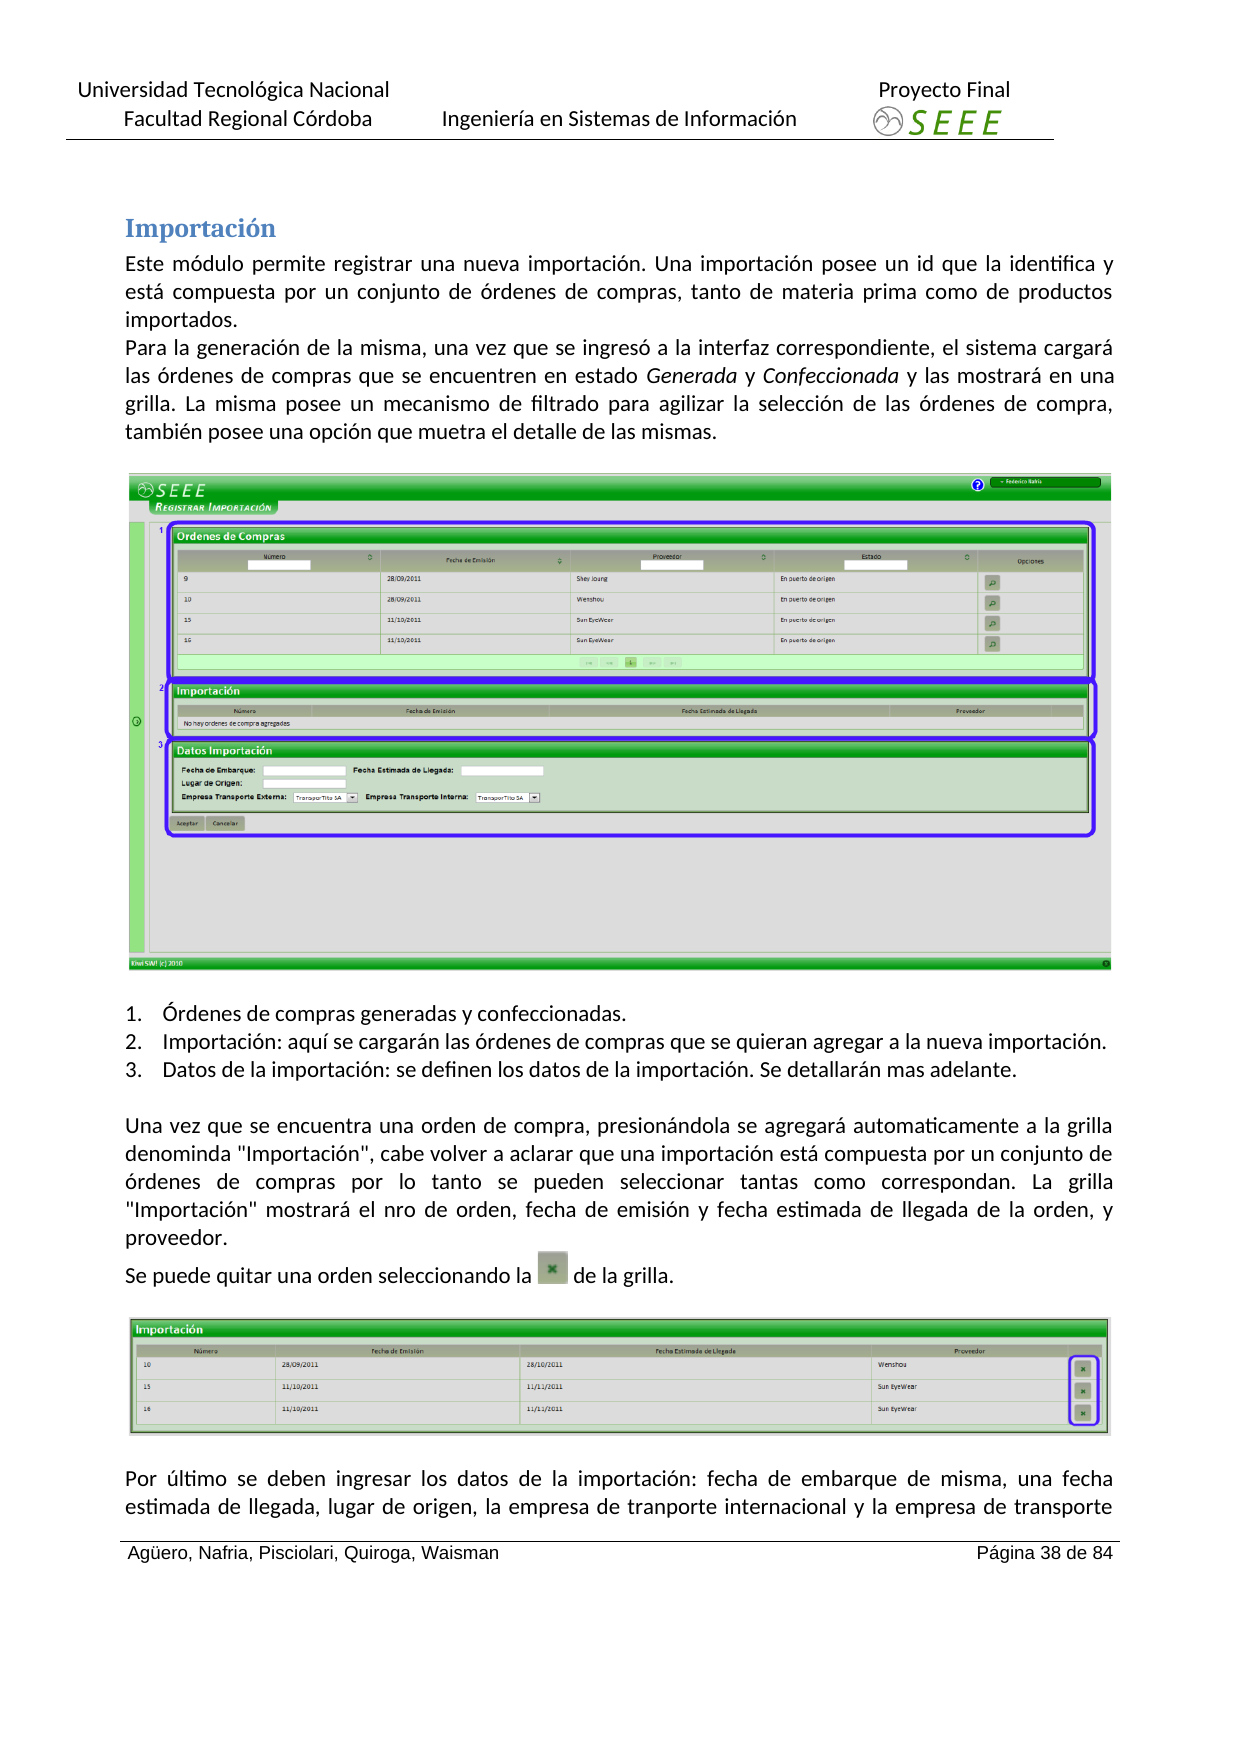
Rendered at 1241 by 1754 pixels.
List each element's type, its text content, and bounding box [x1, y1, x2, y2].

list Órdenes de compras generadas y confeccionadas. [125, 999, 1115, 1027]
picture [128, 473, 1112, 971]
list Datos de la importación: se definen los datos de la importación. Se detallarán mas adelante. [125, 1055, 1115, 1083]
picture [873, 103, 1004, 139]
text Se puede quitar una orden seleccionando la de la grilla. [125, 1251, 1115, 1289]
text Para la generación de la misma, una vez que se ingresó a la interfaz correspondiente, el sistema cargará las órdenes de compras que se encuentren en estado Generada y Confeccionada y las mostrará en una grilla. La misma posee un mecanismo de filtrado para agilizar la selección de las órdenes de compra, también posee una opción que muetra el detalle de las mismas. [125, 333, 1115, 445]
text Este módulo permite registrar una nueva importación. Una importación posee un id que la identifica y está compuesta por un conjunto de órdenes de compras, tanto de materia prima como de productos importados. [125, 249, 1115, 333]
picture [537, 1251, 568, 1284]
subtitle Importación [125, 213, 1115, 244]
picture [128, 1317, 1112, 1436]
list Importación: aquí se cargarán las órdenes de compras que se quieran agregar a la nueva importación. [125, 1027, 1115, 1055]
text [125, 1464, 1115, 1520]
text Una vez que se encuentra una orden de compra, presionándola se agregará automaticamente a la grilla denominda "Importación", cabe volver a aclarar que una importación está compuesta por un conjunto de órdenes de compras por lo tanto se pueden seleccionar tantas como correspondan. La grilla "Importación" mostrará el nro de orden, fecha de emisión y fecha estimada de llegada de la orden, y proveedor. [125, 1111, 1115, 1251]
